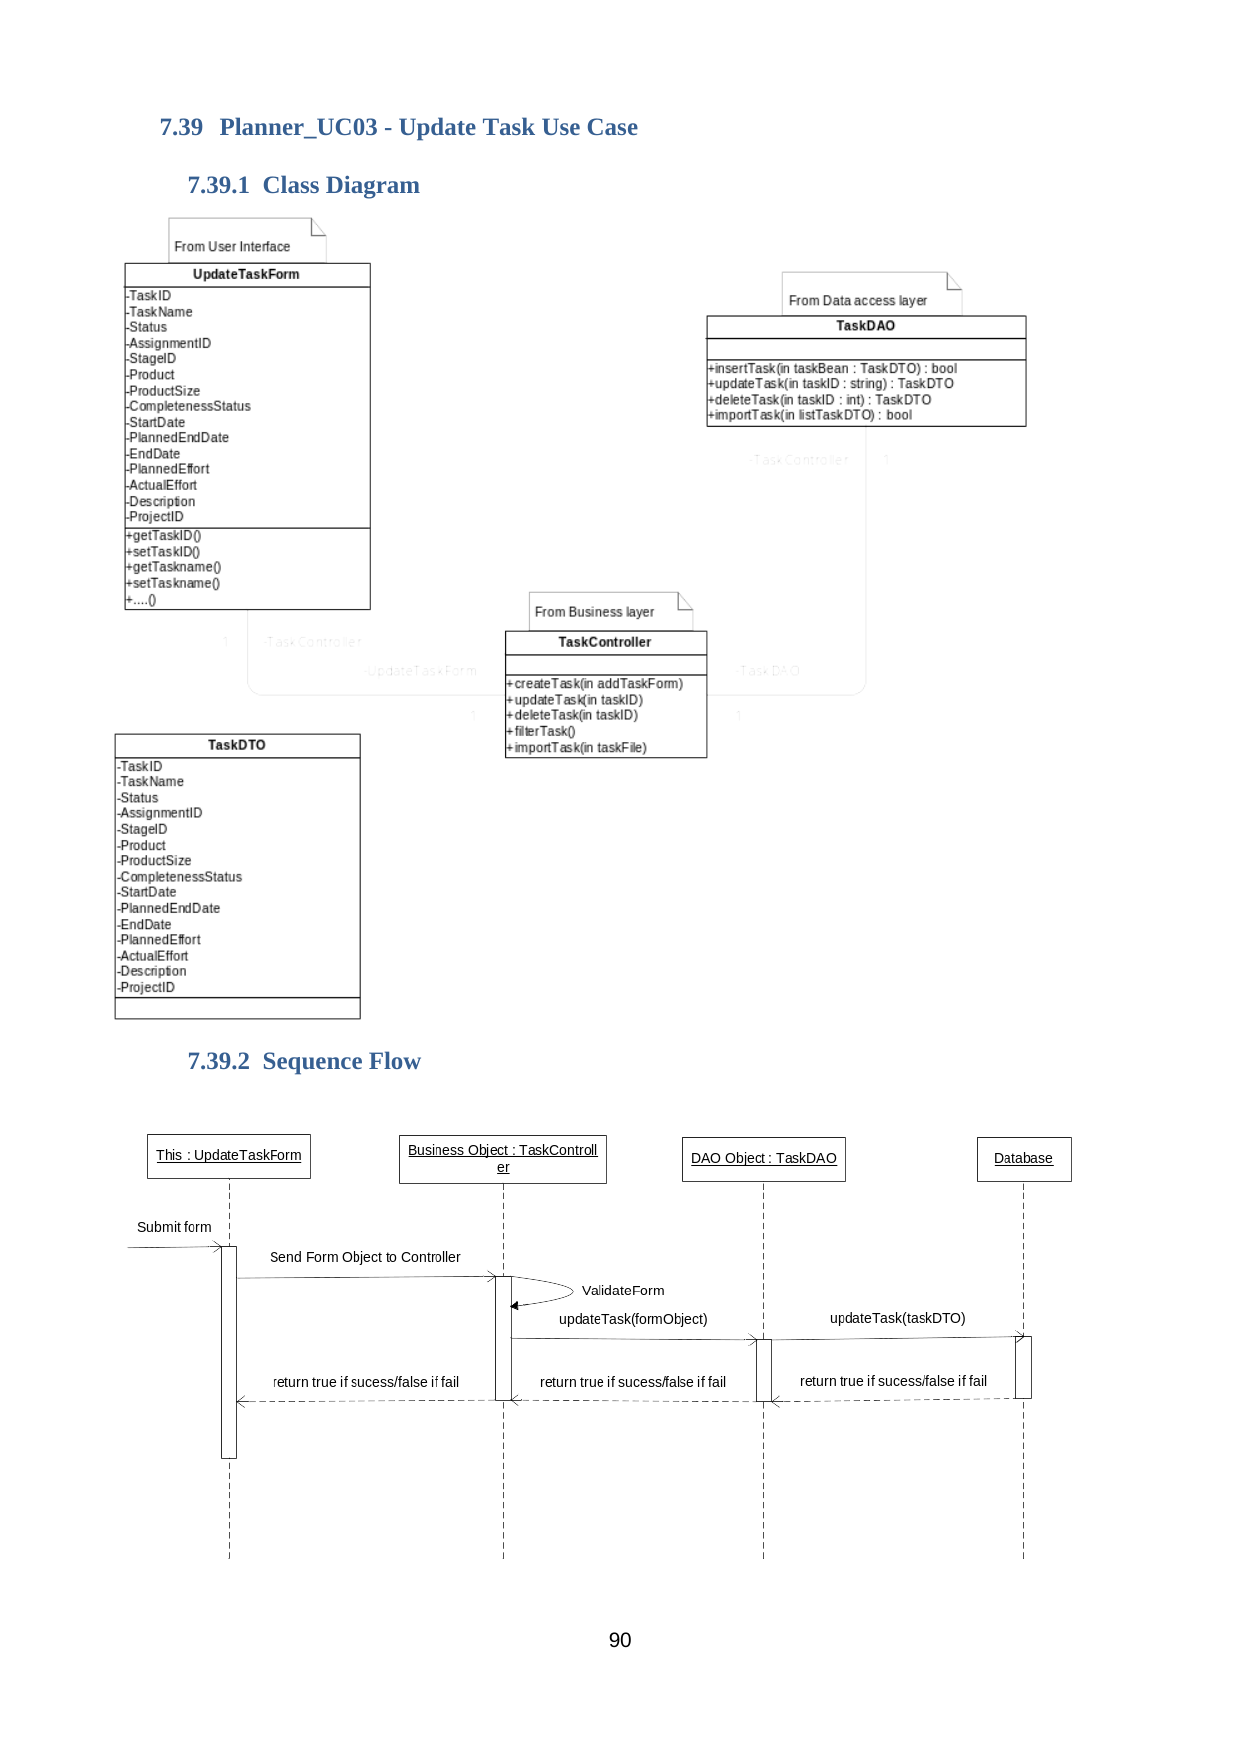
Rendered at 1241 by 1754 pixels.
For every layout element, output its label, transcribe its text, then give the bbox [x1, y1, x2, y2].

subtitle Sequence Flow [187, 1046, 1128, 1074]
subtitle Class Diagram [187, 171, 1128, 199]
subtitle Planner_UC03 - Update Task Use Case [159, 112, 1128, 141]
